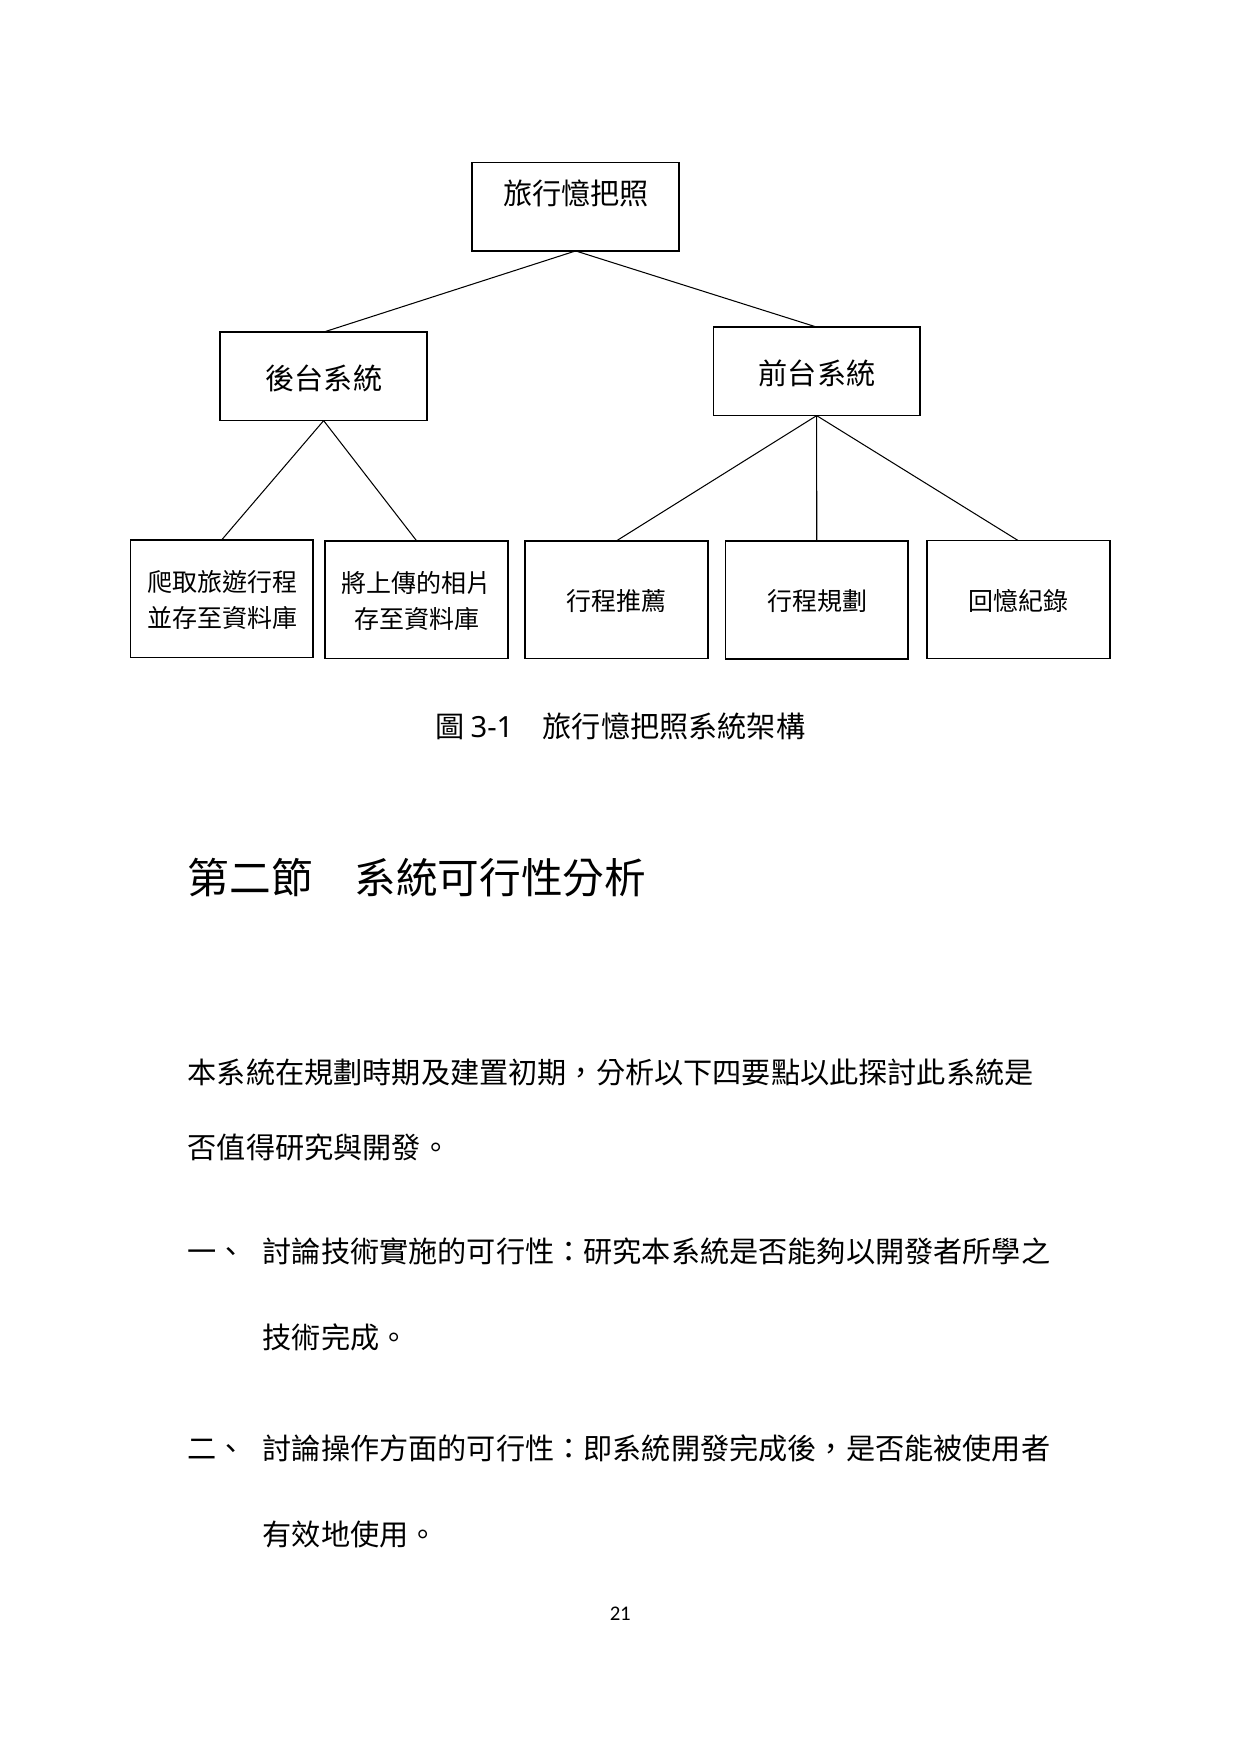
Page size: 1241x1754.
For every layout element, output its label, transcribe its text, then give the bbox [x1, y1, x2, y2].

list 討論技術實施的可行性：研究本系統是否能夠以開發者所學之技術完成。 [187, 1212, 1053, 1373]
text 第二節 系統可行性分析 [187, 837, 1053, 912]
text 圖3-1 旅行憶把照系統架構 [584, 162, 1053, 540]
list 討論操作方面的可行性：即系統開發完成後，是否能被使用者有效地使用。 [187, 1409, 1053, 1570]
text 本系統在規劃時期及建置初期，分析以下四要點以此探討此系統是否值得研究與開發。 [187, 1033, 1053, 1183]
text 圖3-1 旅行憶把照系統架構 [187, 162, 567, 539]
text 圖3-1 旅行憶把照系統架構 [187, 252, 1053, 762]
